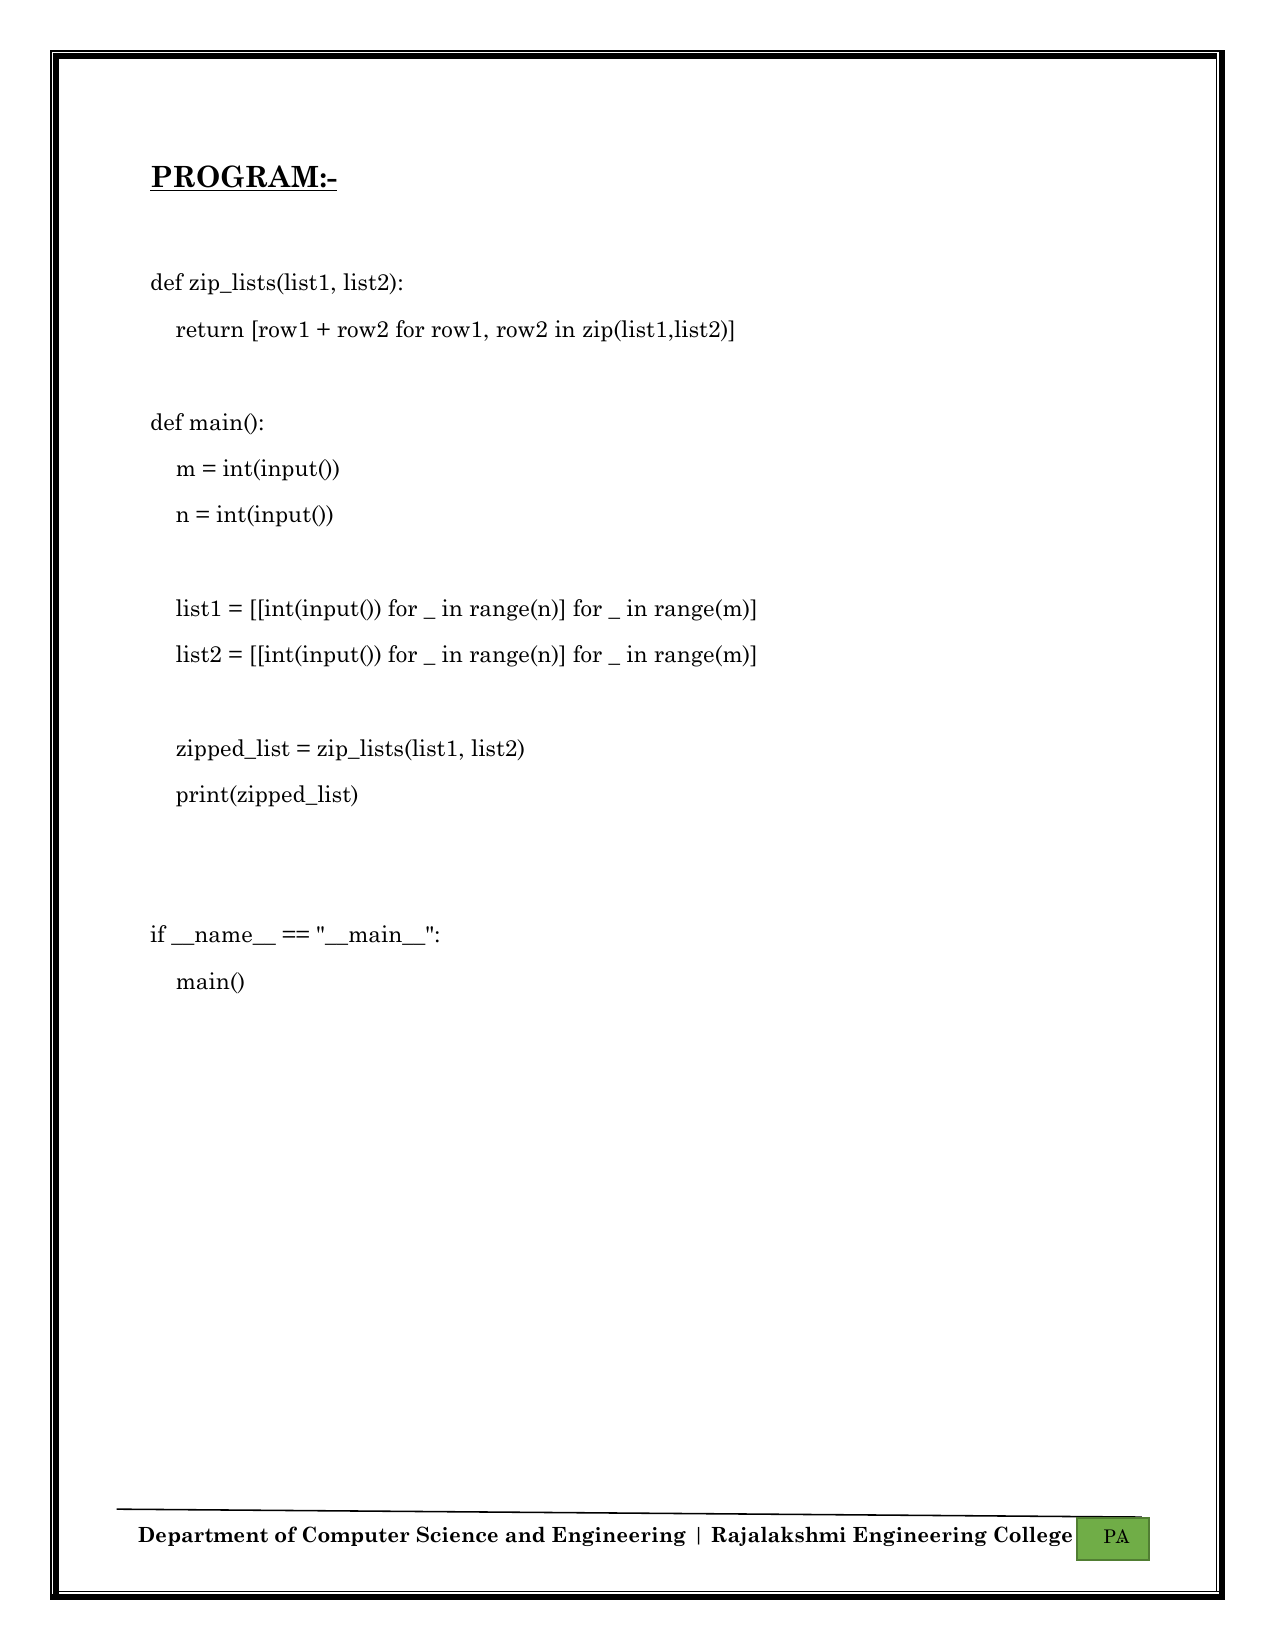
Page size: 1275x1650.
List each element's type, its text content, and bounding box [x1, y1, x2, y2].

text n = int(input()) [150, 500, 1125, 528]
text zipped_list = zip_lists(list1, list2) [150, 733, 1125, 761]
text if __name__ == "__main__": [150, 920, 1125, 948]
text main() [150, 967, 1125, 994]
text return [row1 + row2 for row1, row2 in zip(list1,list2)] [150, 314, 1125, 342]
text def zip_lists(list1, list2): [150, 268, 1125, 296]
text m = int(input()) [150, 454, 1125, 481]
text PROGRAM:- [150, 159, 1125, 194]
text list2 = [[int(input()) for _ in range(n)] for _ in range(m)] [150, 640, 1125, 668]
text def main(): [150, 407, 1125, 435]
text print(zipped_list) [150, 780, 1125, 807]
text list1 = [[int(input()) for _ in range(n)] for _ in range(m)] [150, 594, 1125, 621]
